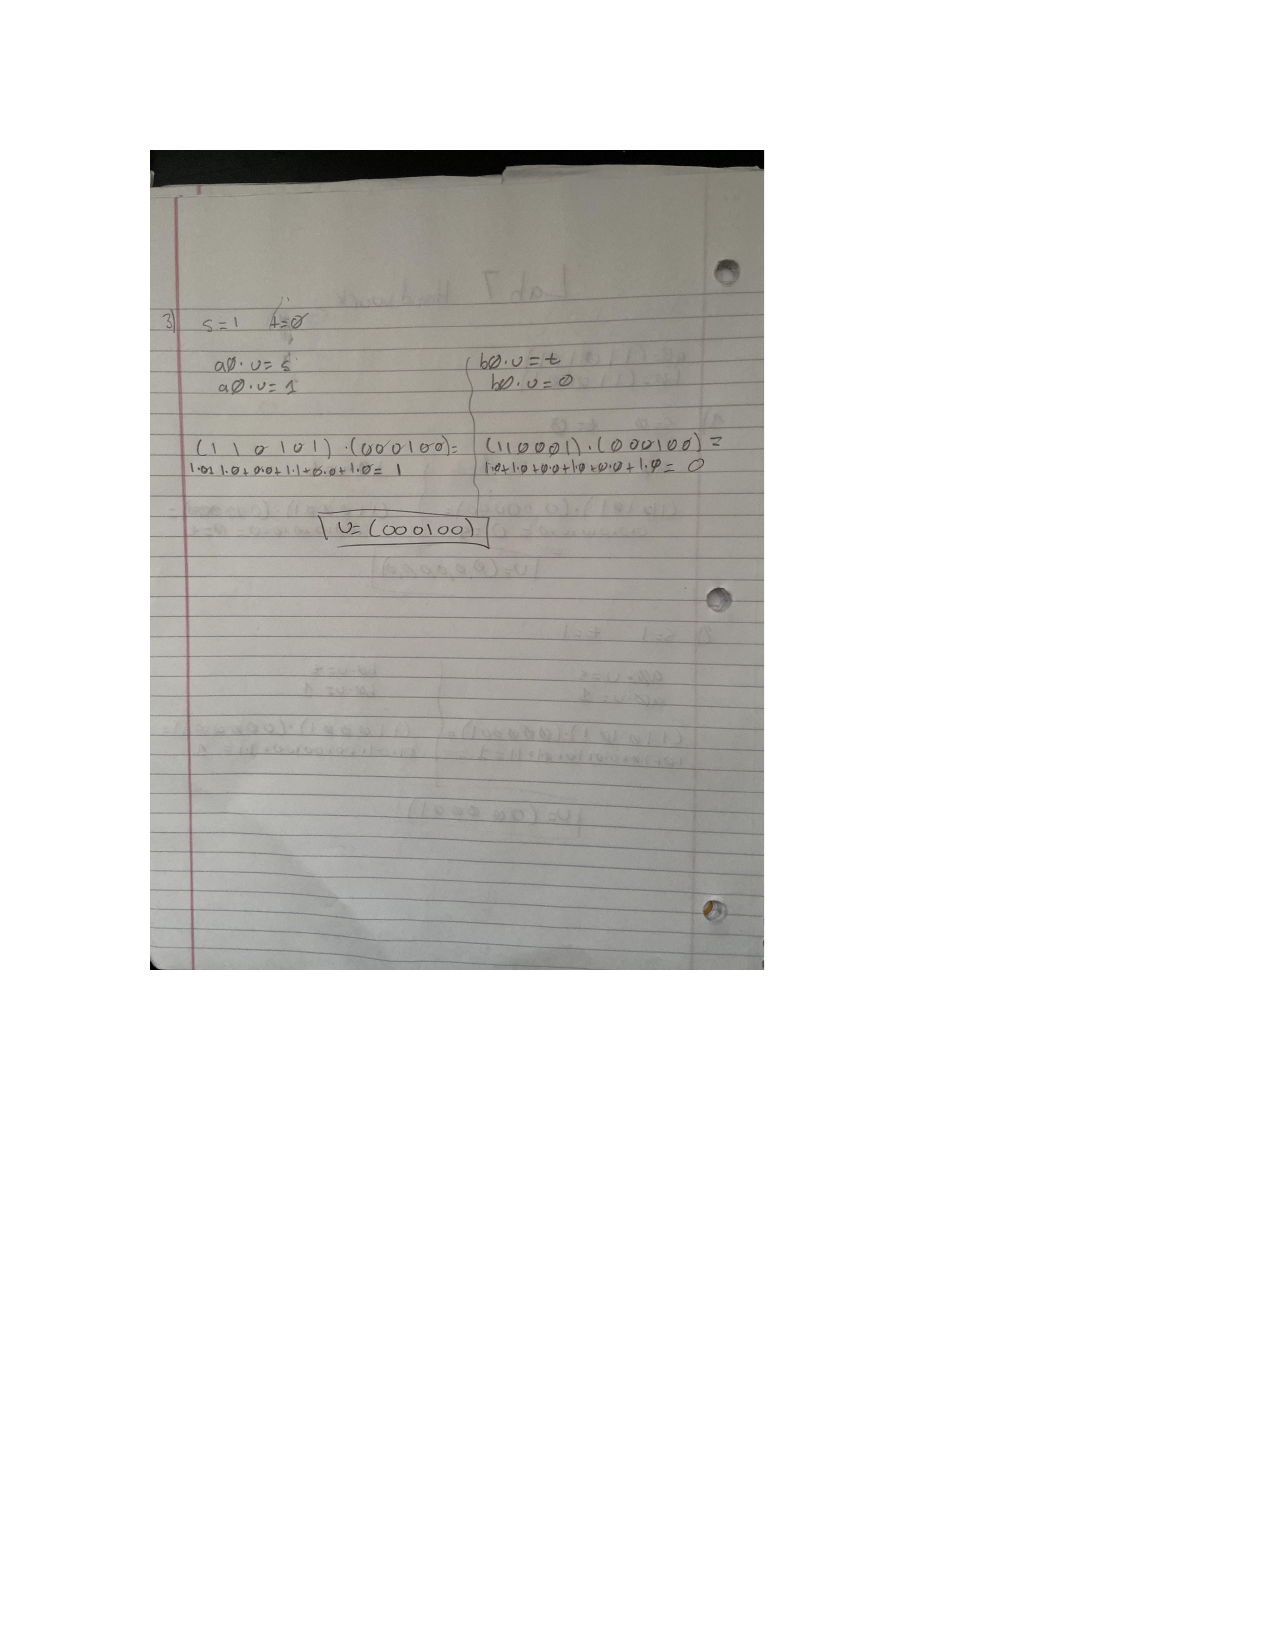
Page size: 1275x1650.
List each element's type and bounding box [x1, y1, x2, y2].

picture [150, 150, 765, 970]
